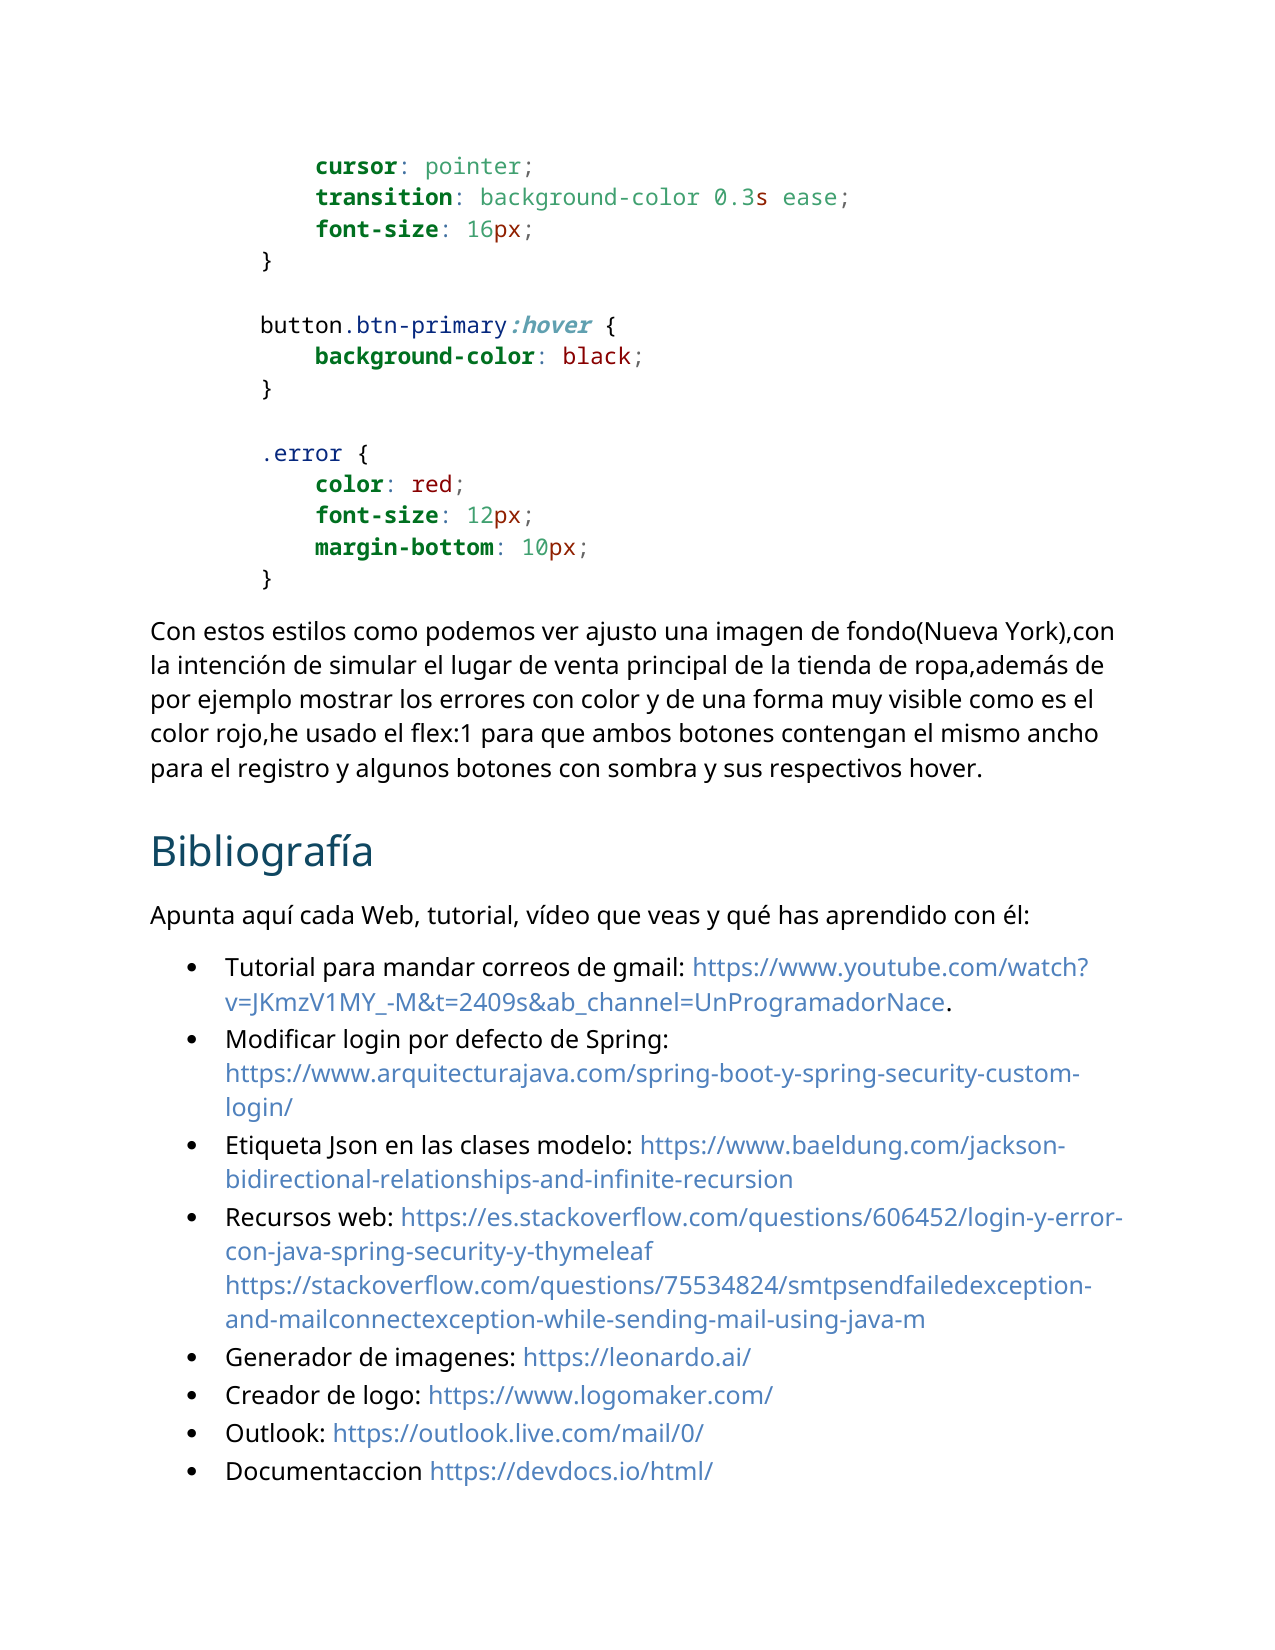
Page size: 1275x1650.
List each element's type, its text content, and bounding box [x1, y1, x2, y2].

list Outlook: https://outlook.live.com/mail/0/ [187, 1415, 1125, 1449]
text Apunta aquí cada Web, tutorial, vídeo que veas y qué has aprendido con él: [150, 897, 1125, 931]
list Etiqueta Json en las clases modelo: https://www.baeldung.com/jackson-bidirectional-relationships-and-infinite-recursion [187, 1128, 1125, 1196]
list Recursos web: https://es.stackoverflow.com/questions/606452/login-y-error-con-java-spring-security-y-thymeleaf https://stackoverflow.com/questions/75534824/smtpsendfailedexception-and-mailconnectexception-while-sending-mail-using-java-m [187, 1200, 1125, 1336]
list Tutorial para mandar correos de gmail: https://www.youtube.com/watch?v=JKmzV1MY_-M&t=2409s&ab_channel=UnProgramadorNace. [187, 950, 1125, 1018]
list Creador de logo: https://www.logomaker.com/ [187, 1378, 1125, 1412]
subtitle Bibliografía [150, 822, 1125, 878]
list Documentaccion https://devdocs.io/html/ [187, 1453, 1125, 1487]
text Con estos estilos como podemos ver ajusto una imagen de fondo(Nueva York),con la intención de simular el lugar de venta principal de la tienda de ropa,además de por ejemplo mostrar los errores con color y de una forma muy visible como es el color rojo,he usado el flex:1 para que ambos botones contengan el mismo ancho para el registro y algunos botones con sombra y sus respectivos hover. [150, 614, 1125, 784]
list Generador de imagenes: https://leonardo.ai/ [187, 1340, 1125, 1374]
list Modificar login por defecto de Spring: https://www.arquitecturajava.com/spring-boot-y-spring-security-custom-login/ [187, 1022, 1125, 1124]
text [150, 150, 1125, 593]
